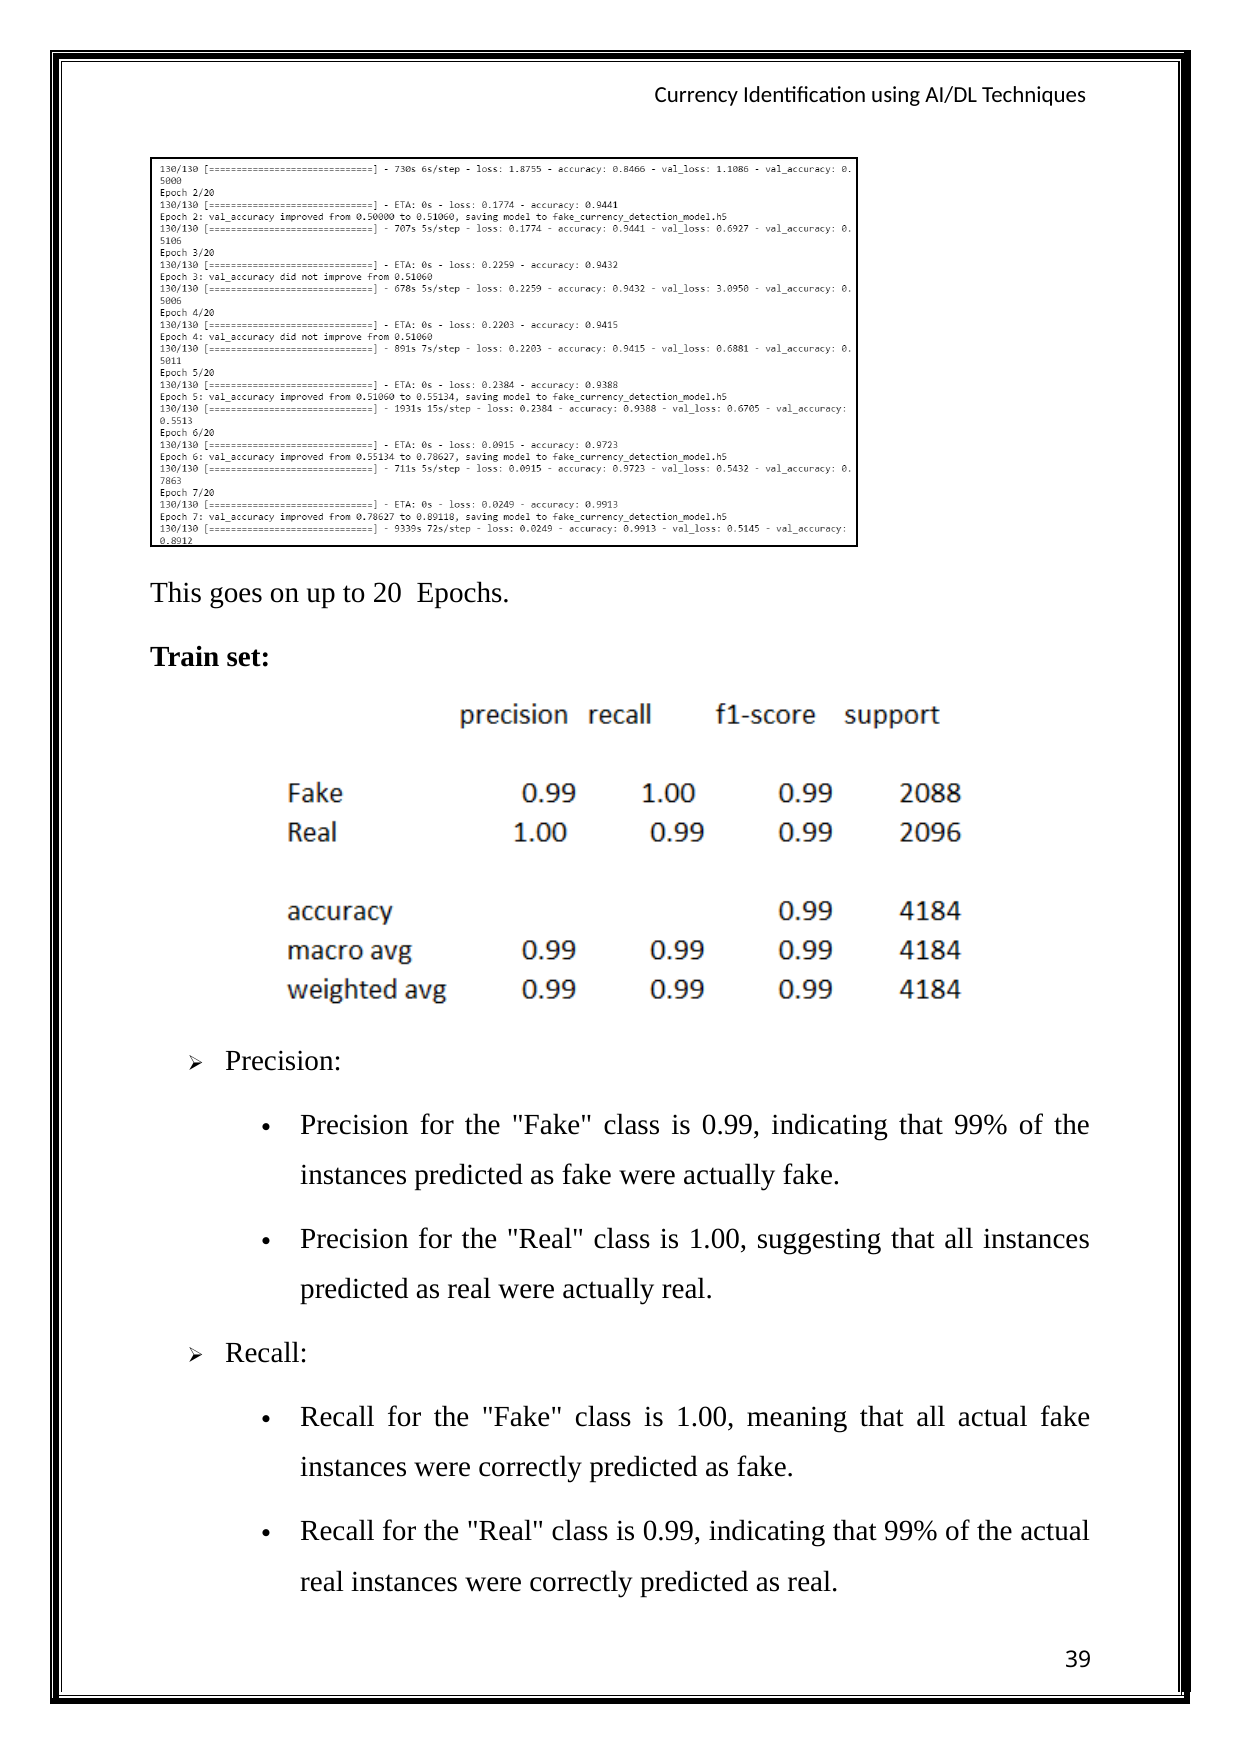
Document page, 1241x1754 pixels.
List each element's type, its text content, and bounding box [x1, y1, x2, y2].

picture [281, 703, 990, 1013]
picture [152, 159, 856, 545]
list Precision for the "Real" class is 1.00, suggesting that all instances predicted as real were actually real. [262, 1221, 1091, 1305]
list Recall for the "Fake" class is 1.00, meaning that all actual fake instances were correctly predicted as fake. [262, 1399, 1091, 1483]
list Recall for the "Real" class is 0.99, indicating that 99% of the actual real instances were correctly predicted as real. [262, 1513, 1091, 1597]
list Precision for the "Fake" class is 0.99, indicating that 99% of the instances predicted as fake were actually fake. [262, 1107, 1091, 1191]
text Train set: [150, 639, 1091, 673]
list Precision: [187, 1043, 1091, 1076]
text This goes on up to 20 Epochs. [150, 575, 1091, 609]
list Recall: [187, 1335, 1091, 1369]
